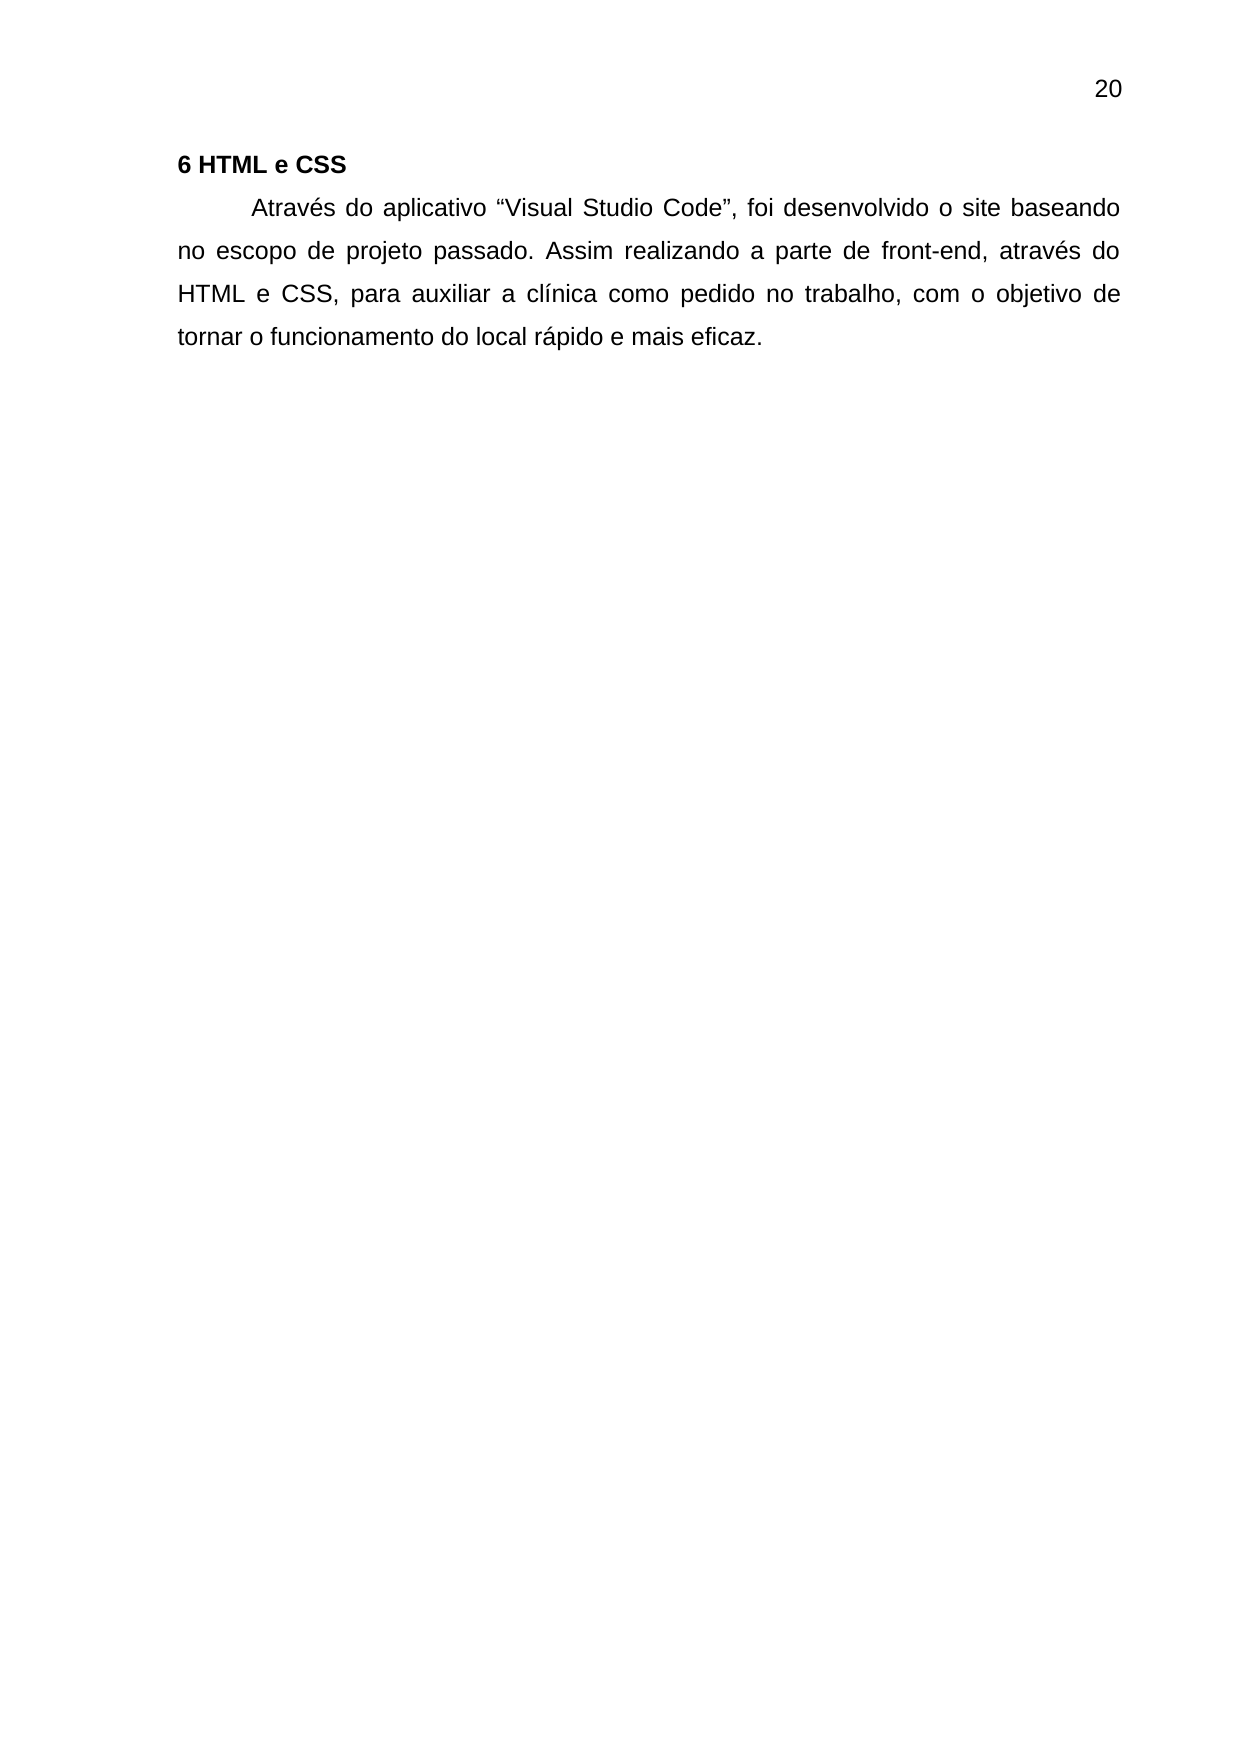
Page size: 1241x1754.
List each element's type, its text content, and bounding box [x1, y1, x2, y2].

text Através do aplicativo “Visual Studio Code”, foi desenvolvido o site baseando no escopo de projeto passado. Assim realizando a parte de front-end, através do HTML e CSS, para auxiliar a clínica como pedido no trabalho, com o objetivo de tornar o funcionamento do local rápido e mais eficaz. [177, 193, 1122, 351]
subtitle 6 HTML e CSS [177, 150, 1122, 178]
